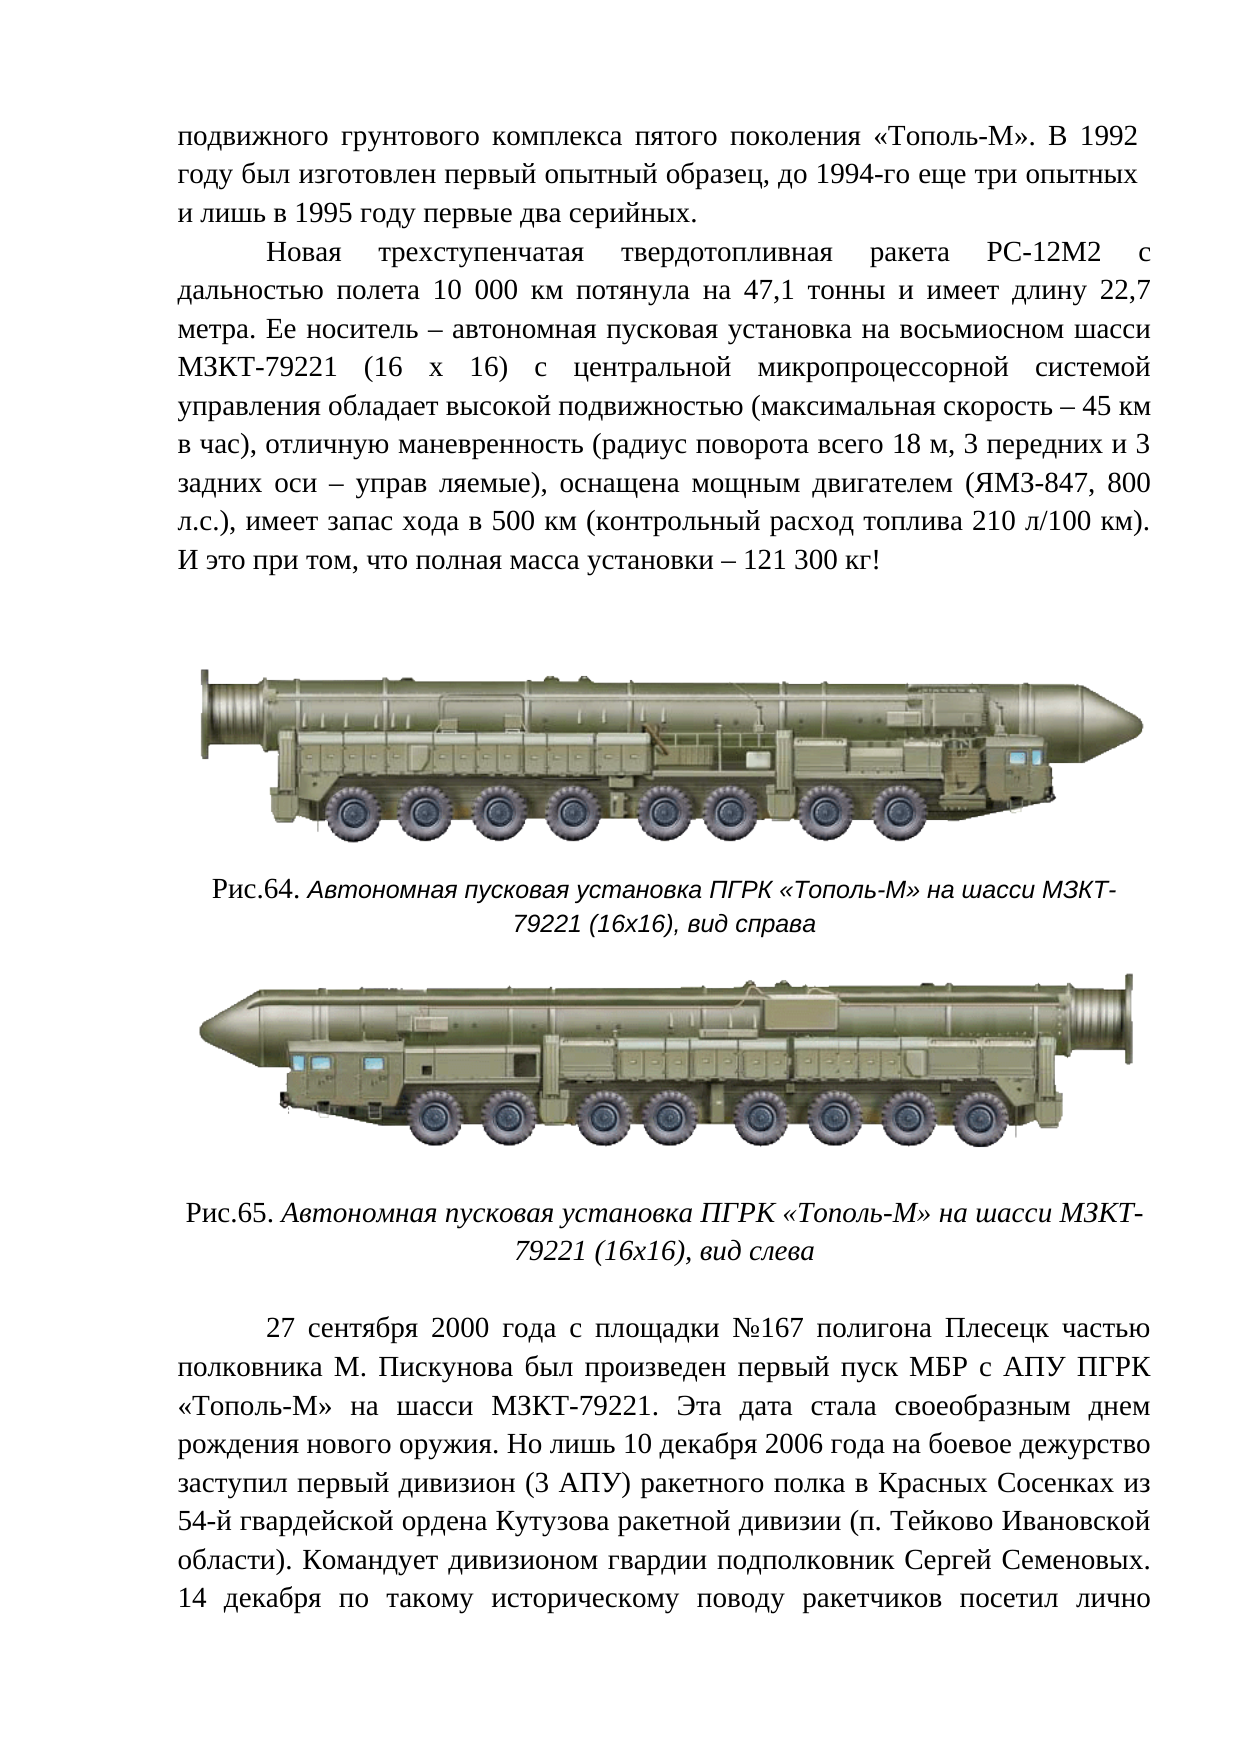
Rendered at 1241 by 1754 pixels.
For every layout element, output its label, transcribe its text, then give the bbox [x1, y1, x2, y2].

text Рис.65. Автономная пусковая установка ПГРК «Тополь-М» на шасси МЗКТ-79221 (16х16), вид слева [177, 1195, 1152, 1267]
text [177, 118, 1139, 229]
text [177, 1311, 1152, 1614]
picture [173, 947, 1149, 1199]
text Новая трехступенчатая твердотопливная ракета РС-12М2 с дальностью полета 10 000 км потянула на 47,1 тонны и имеет длину 22,7 метра. Ее носитель – автономная пусковая установка на восьмиосном шасси МЗКТ-79221 (16 х 16) с центральной микропроцессорной системой управления обладает высокой подвижностью (максимальная скорость – 45 км в час), отличную маневренность (радиус поворота всего 18 м, 3 передних и 3 задних оси – управ ляемые), оснащена мощным двигателем (ЯМЗ-847, 800 л.с.), имеет запас хода в 500 км (контрольный расход топлива 210 л/100 км). И это при том, что полная масса установки – 121 300 кг! [177, 234, 1152, 576]
picture [185, 586, 1161, 864]
text Рис.64. Автономная пусковая установка ПГРК «Тополь-М» на шасси МЗКТ-79221 (16х16), вид справа [177, 871, 1152, 938]
